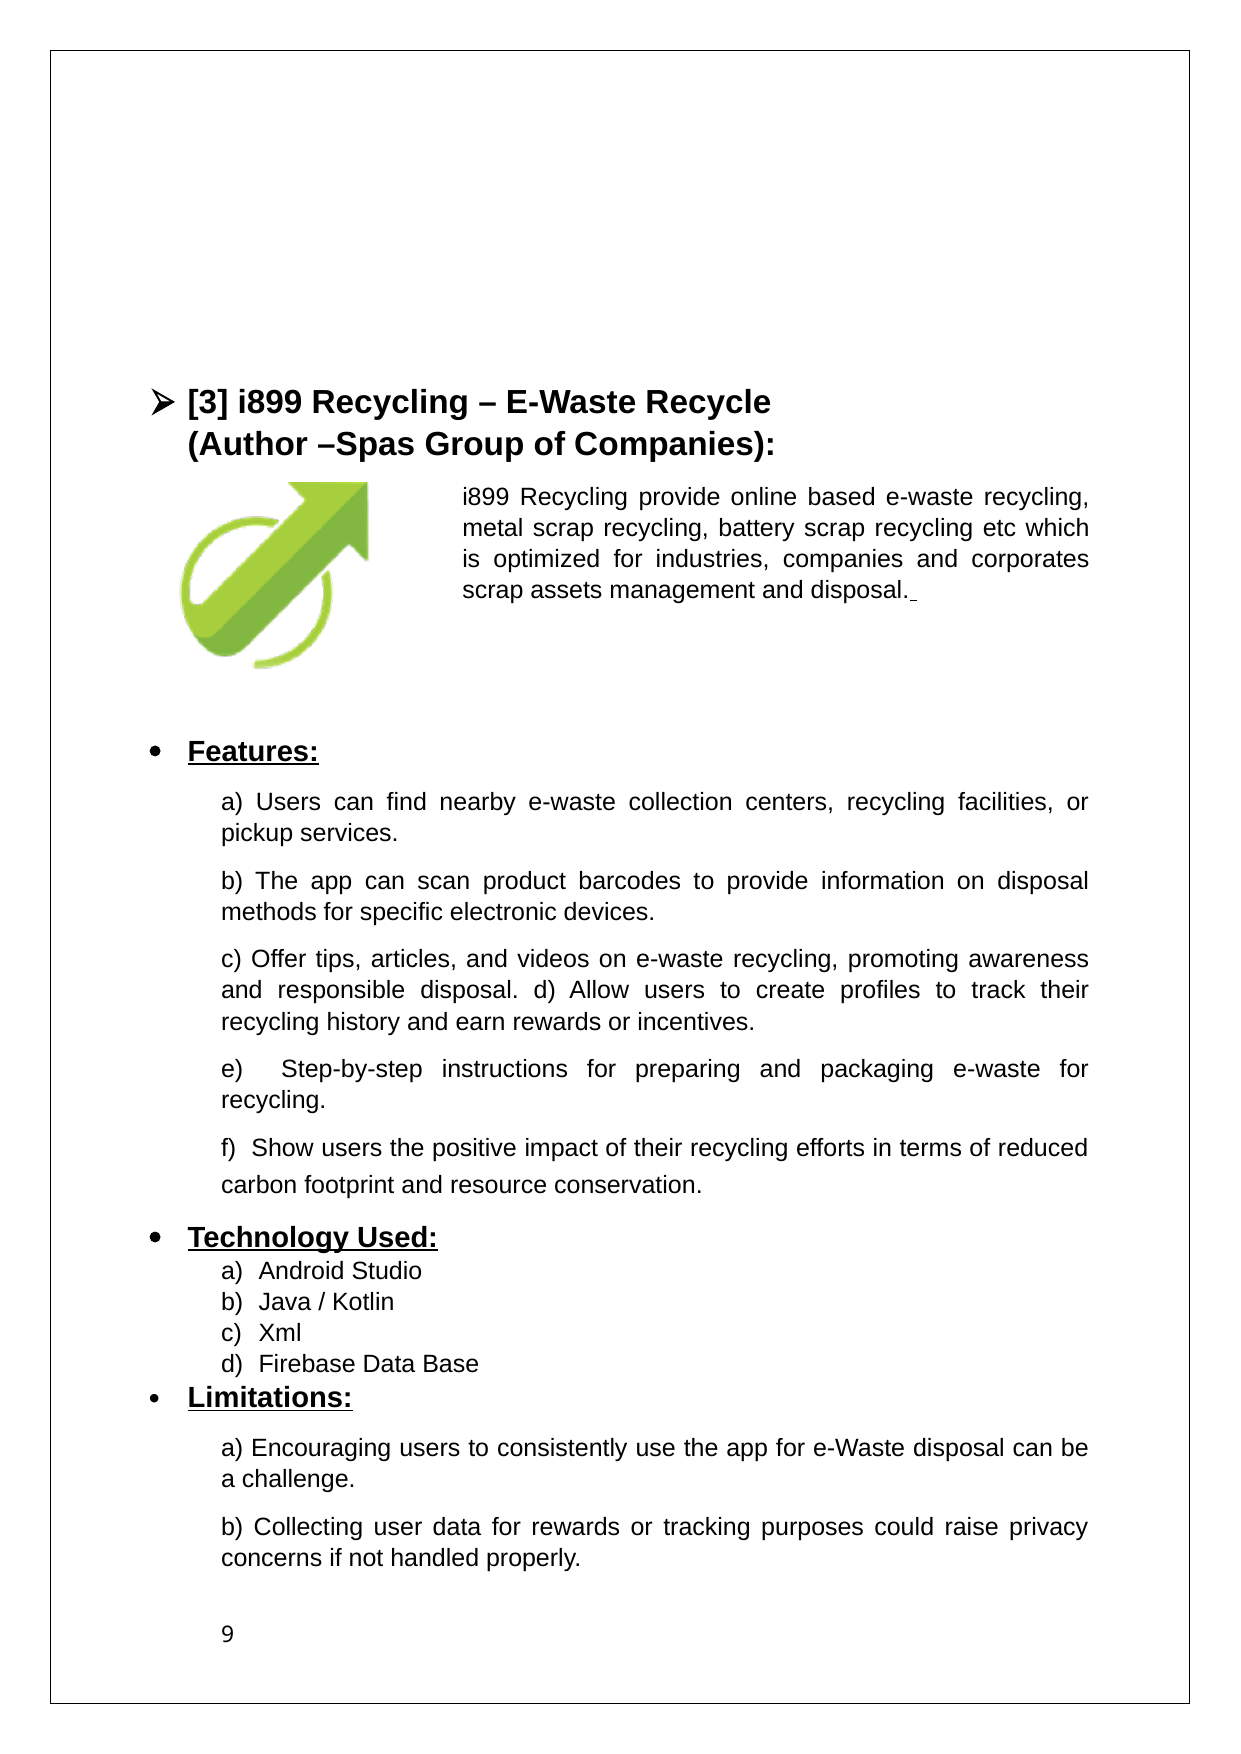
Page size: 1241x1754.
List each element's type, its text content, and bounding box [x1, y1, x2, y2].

list Limitations: [150, 1380, 1090, 1414]
list Java / Kotlin [221, 1287, 1090, 1316]
text a) Encouraging users to consistently use the app for e-Waste disposal can be a challenge. [221, 1433, 1090, 1493]
text b) Collecting user data for rewards or tracking purposes could raise privacy concerns if not handled properly. [221, 1512, 1090, 1572]
list Xml [221, 1318, 1090, 1347]
list (Author –Spas Group of Companies): [187, 424, 1090, 462]
text i899 Recycling provide online based e-waste recycling, metal scrap recycling, battery scrap recycling etc which is optimized for industries, companies and corporates scrap assets management and disposal. [373, 482, 1090, 604]
list Firebase Data Base [221, 1349, 1090, 1378]
list Technology Used: [150, 1220, 1090, 1254]
text f) Show users the positive impact of their recycling efforts in terms of reduced carbon footprint and resource conservation. [221, 1133, 1090, 1200]
list Android Studio [221, 1256, 1090, 1285]
text e) Step-by-step instructions for preparing and packaging e-waste for recycling. [221, 1054, 1090, 1114]
list Features: [150, 734, 1090, 768]
text a) Users can find nearby e-waste collection centers, recycling facilities, or pickup services. [221, 787, 1090, 847]
picture [175, 482, 373, 680]
text b) The app can scan product barcodes to provide information on disposal methods for specific electronic devices. [221, 866, 1090, 925]
text c) Offer tips, articles, and videos on e-waste recycling, promoting awareness and responsible disposal. d) Allow users to create profiles to track their recycling history and earn rewards or incentives. [221, 944, 1090, 1035]
list [3] i899 Recycling – E-Waste Recycle [150, 382, 1090, 421]
